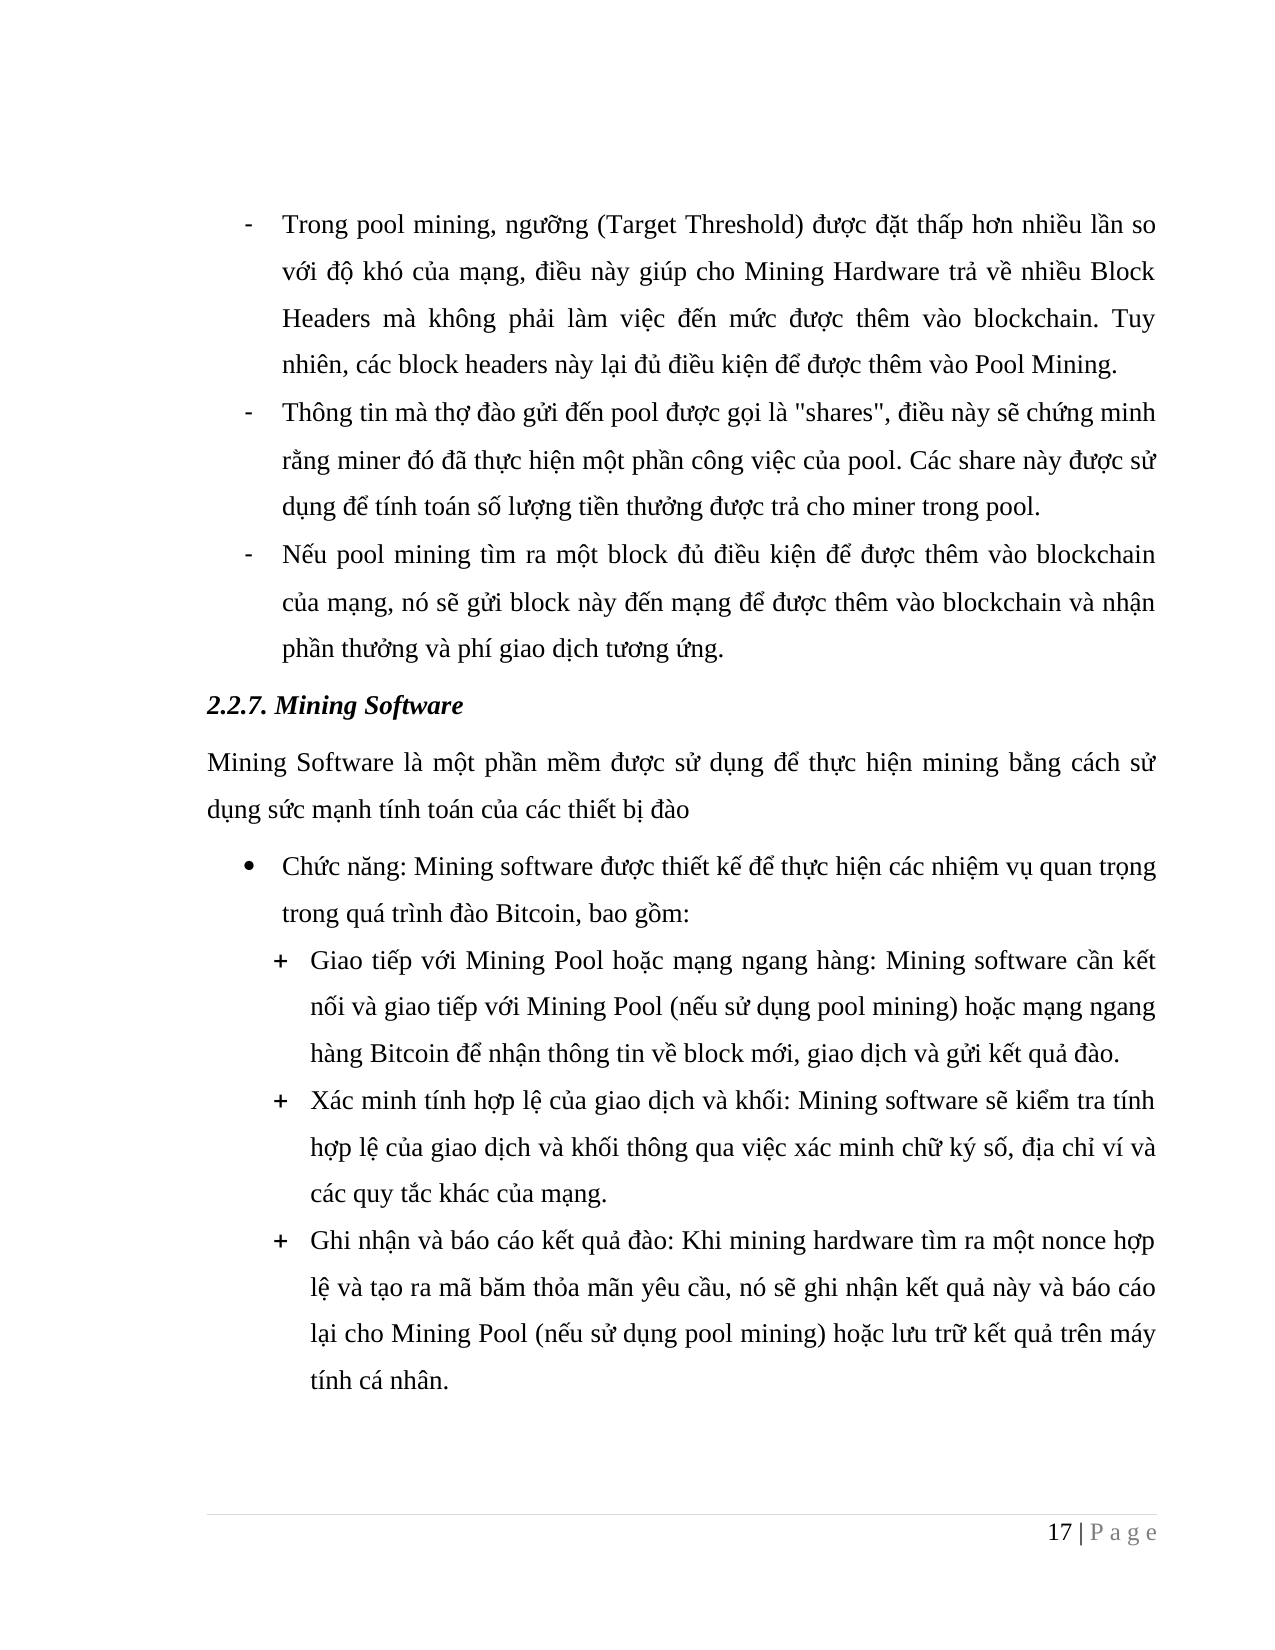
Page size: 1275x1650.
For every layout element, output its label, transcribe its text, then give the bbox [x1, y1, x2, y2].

list Nếu pool mining tìm ra một block đủ điều kiện để được thêm vào blockchain của mạng, nó sẽ gửi block này đến mạng để được thêm vào blockchain và nhận phần thưởng và phí giao dịch tương ứng. [244, 537, 1157, 663]
list Ghi nhận và báo cáo kết quả đào: Khi mining hardware tìm ra một nonce hợp lệ và tạo ra mã băm thỏa mãn yêu cầu, nó sẽ ghi nhận kết quả này và báo cáo lại cho Mining Pool (nếu sử dụng pool mining) hoặc lưu trữ kết quả trên máy tính cá nhân. [273, 1224, 1157, 1395]
text Mining Software là một phần mềm được sử dụng để thực hiện mining bằng cách sử dụng sức mạnh tính toán của các thiết bị đào [207, 747, 1157, 824]
list Xác minh tính hợp lệ của giao dịch và khối: Mining software sẽ kiểm tra tính hợp lệ của giao dịch và khối thông qua việc xác minh chữ ký số, địa chỉ ví và các quy tắc khác của mạng. [273, 1084, 1157, 1208]
list Thông tin mà thợ đào gửi đến pool được gọi là "shares", điều này sẽ chứng minh rằng miner đó đã thực hiện một phần công việc của pool. Các share này được sử dụng để tính toán số lượng tiền thưởng được trả cho miner trong pool. [244, 395, 1157, 522]
list Giao tiếp với Mining Pool hoặc mạng ngang hàng: Mining software cần kết nối và giao tiếp với Mining Pool (nếu sử dụng pool mining) hoặc mạng ngang hàng Bitcoin để nhận thông tin về block mới, giao dịch và gửi kết quả đào. [273, 944, 1157, 1068]
list Chức năng: Mining software được thiết kế để thực hiện các nhiệm vụ quan trọng trong quá trình đào Bitcoin, bao gồm: [244, 850, 1157, 928]
list Trong pool mining, ngưỡng (Target Threshold) được đặt thấp hơn nhiều lần so với độ khó của mạng, điều này giúp cho Mining Hardware trả về nhiều Block Headers mà không phải làm việc đến mức được thêm vào blockchain. Tuy nhiên, các block headers này lại đủ điều kiện để được thêm vào Pool Mining. [244, 207, 1157, 380]
text 2.2.7. Mining Software [207, 689, 1157, 721]
